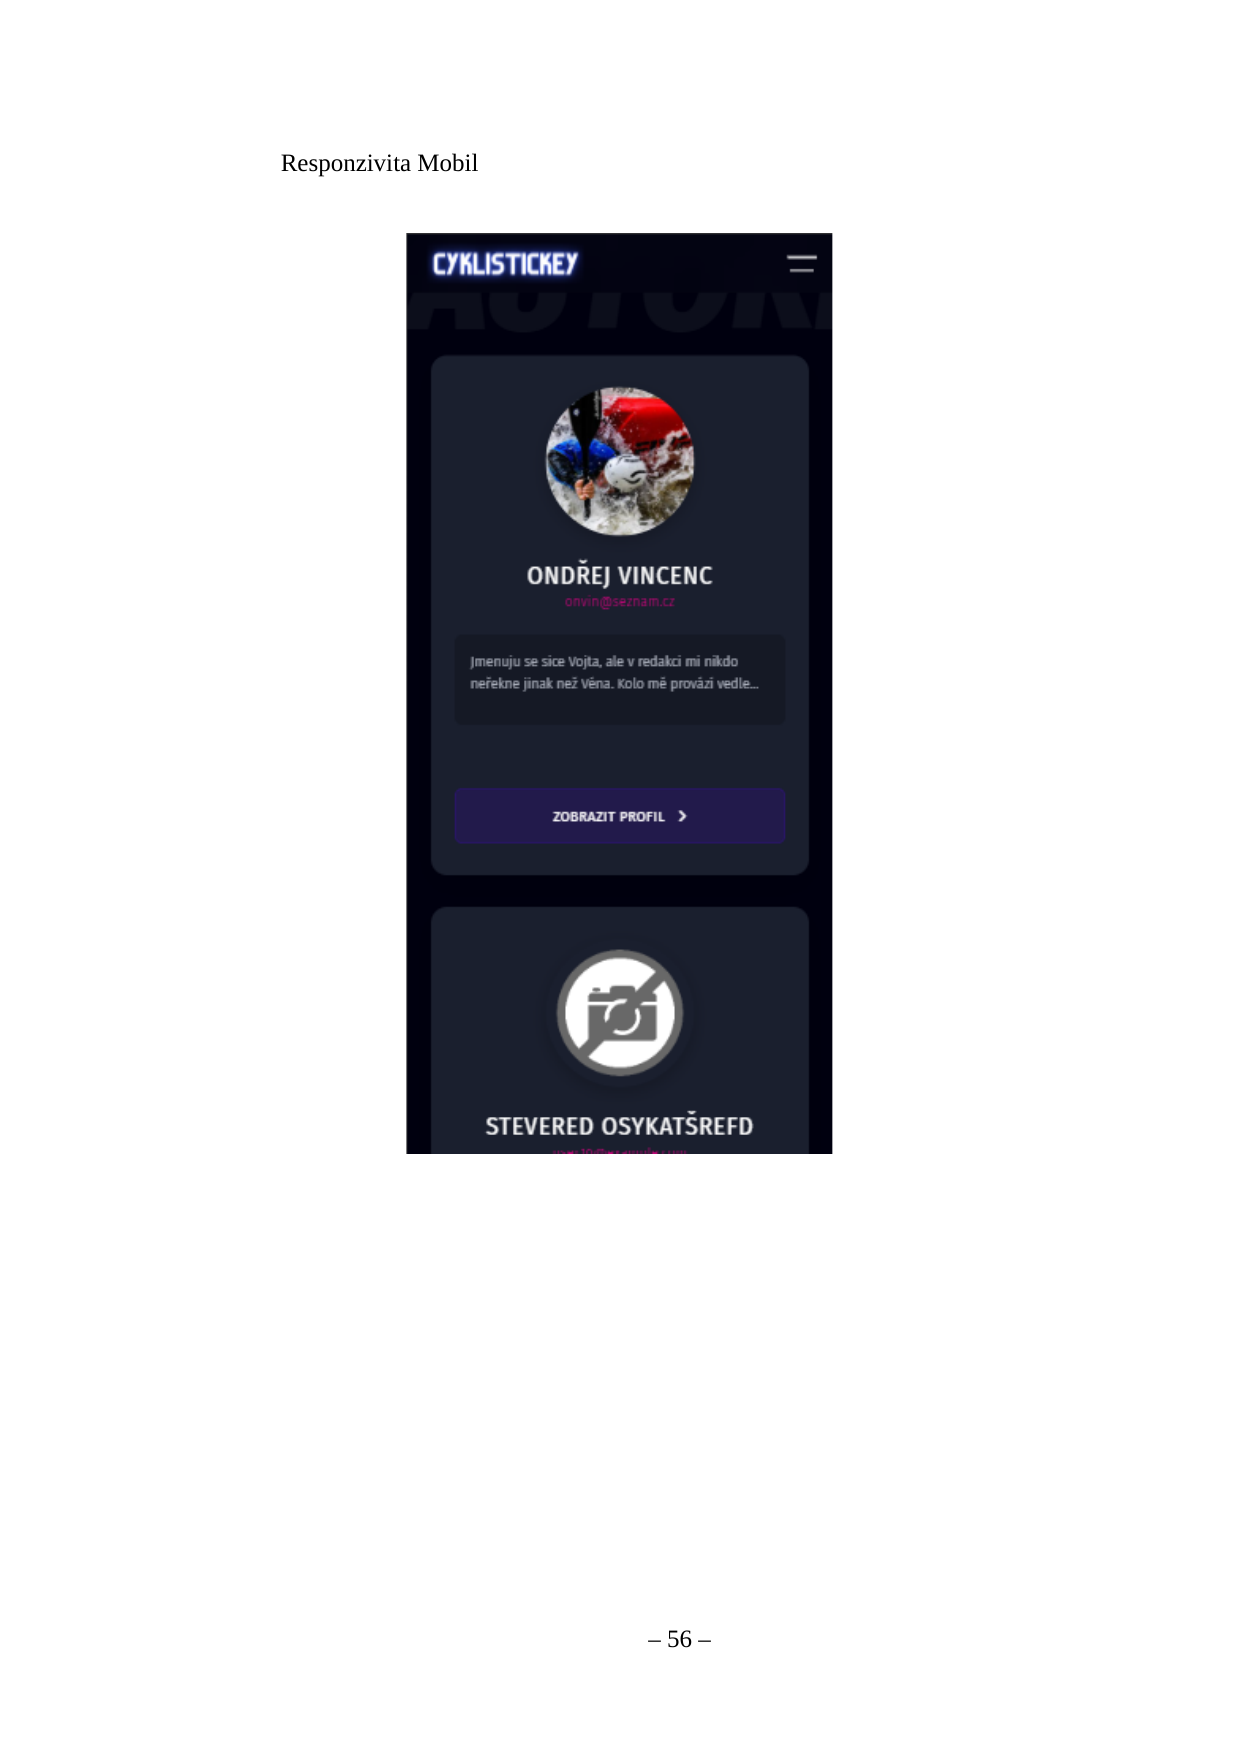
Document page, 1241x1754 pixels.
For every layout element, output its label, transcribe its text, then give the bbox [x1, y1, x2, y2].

text Responzivita Mobil [207, 148, 1122, 176]
picture [406, 233, 833, 1154]
